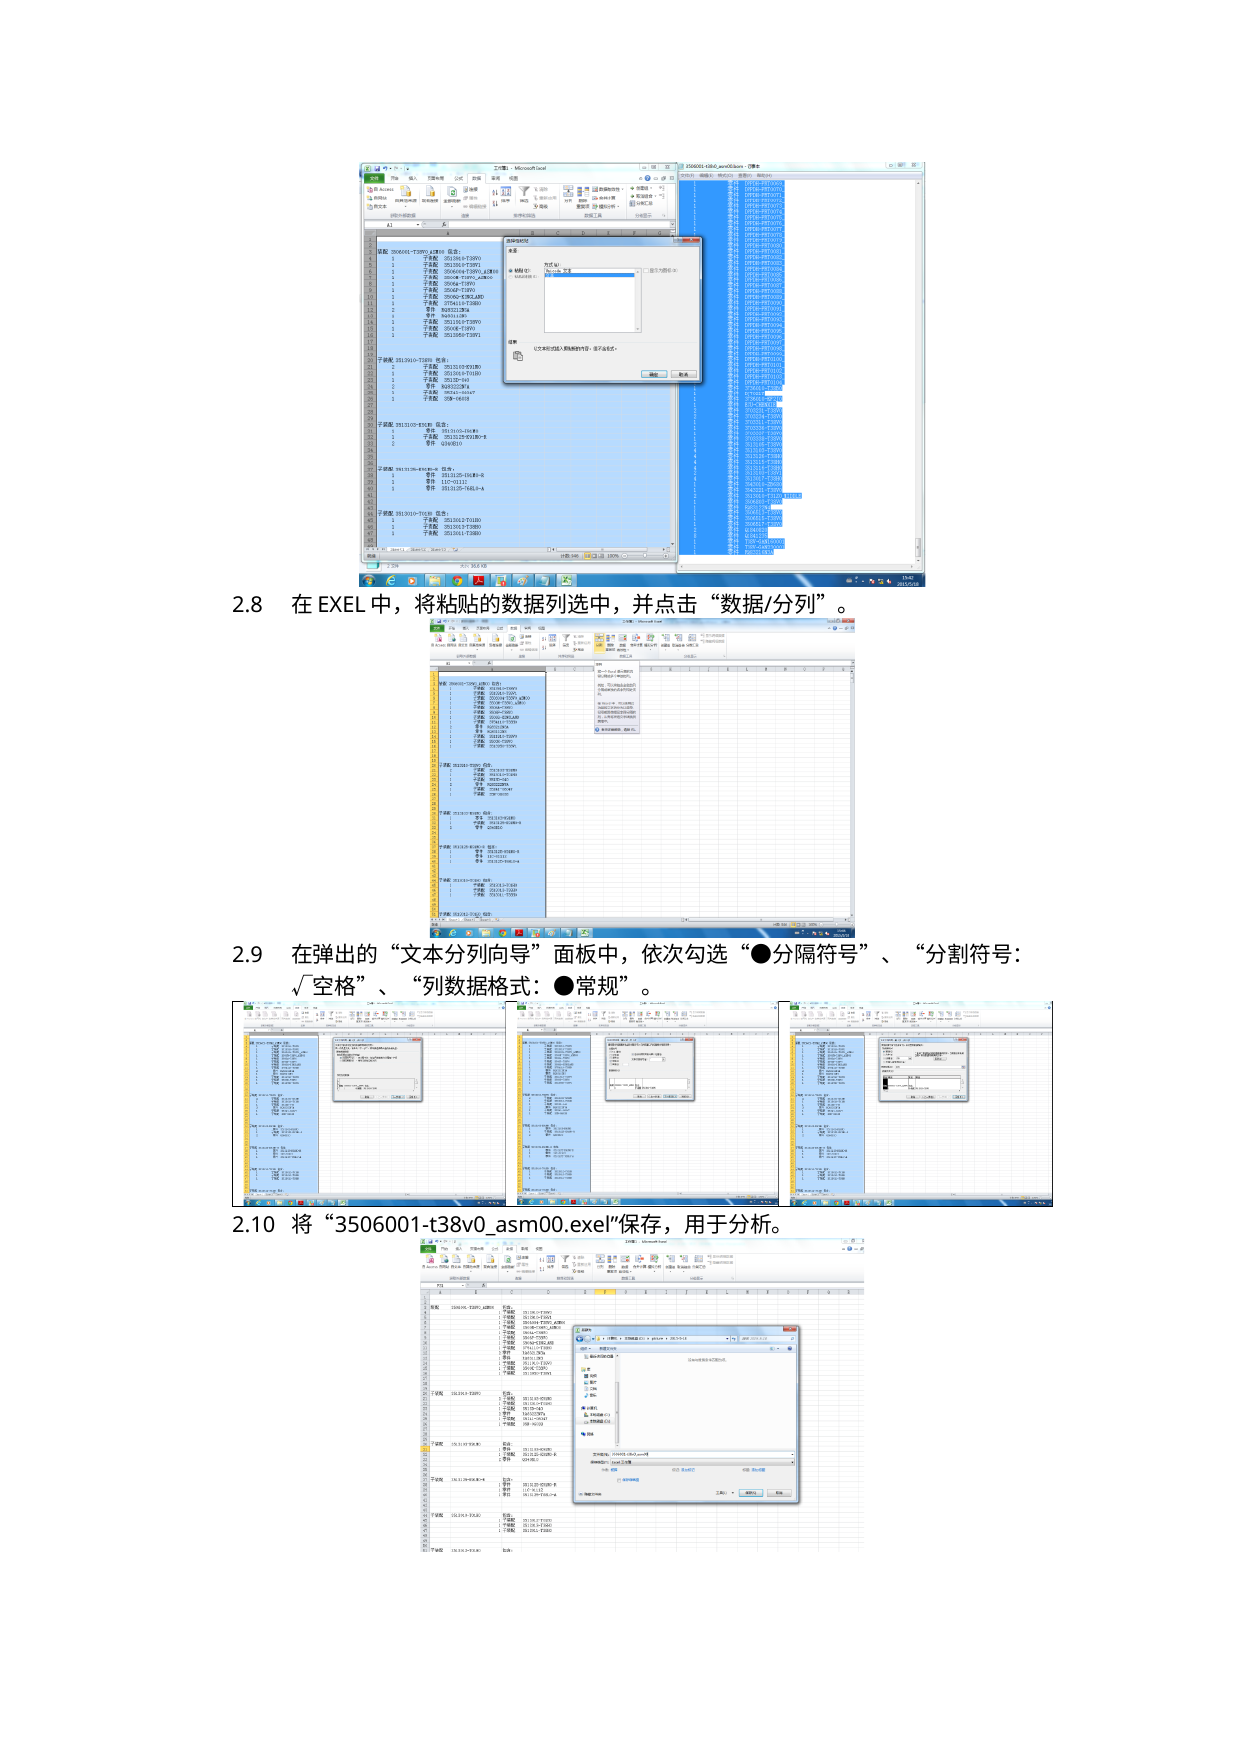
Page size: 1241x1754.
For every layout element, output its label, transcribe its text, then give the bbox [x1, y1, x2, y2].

picture [243, 1001, 506, 1206]
table_header [506, 1002, 778, 1206]
picture [517, 1001, 779, 1205]
table_header [779, 1002, 789, 1206]
picture [429, 618, 855, 938]
list 在EXEL中，将粘贴的数据列选中，并点击“数据/分列”。 [232, 587, 1053, 618]
list 在弹出的“文本分列向导”面板中，依次勾选“●分隔符号”、“分割符号：√空格”、“列数据格式：●常规”。 [232, 937, 1053, 1001]
picture [789, 1001, 1053, 1206]
picture [359, 162, 926, 587]
table_header [233, 1002, 243, 1206]
picture [420, 1238, 865, 1552]
list 将“3506001-t38v0_asm00.exel”保存，用于分析。 [232, 1207, 1053, 1238]
